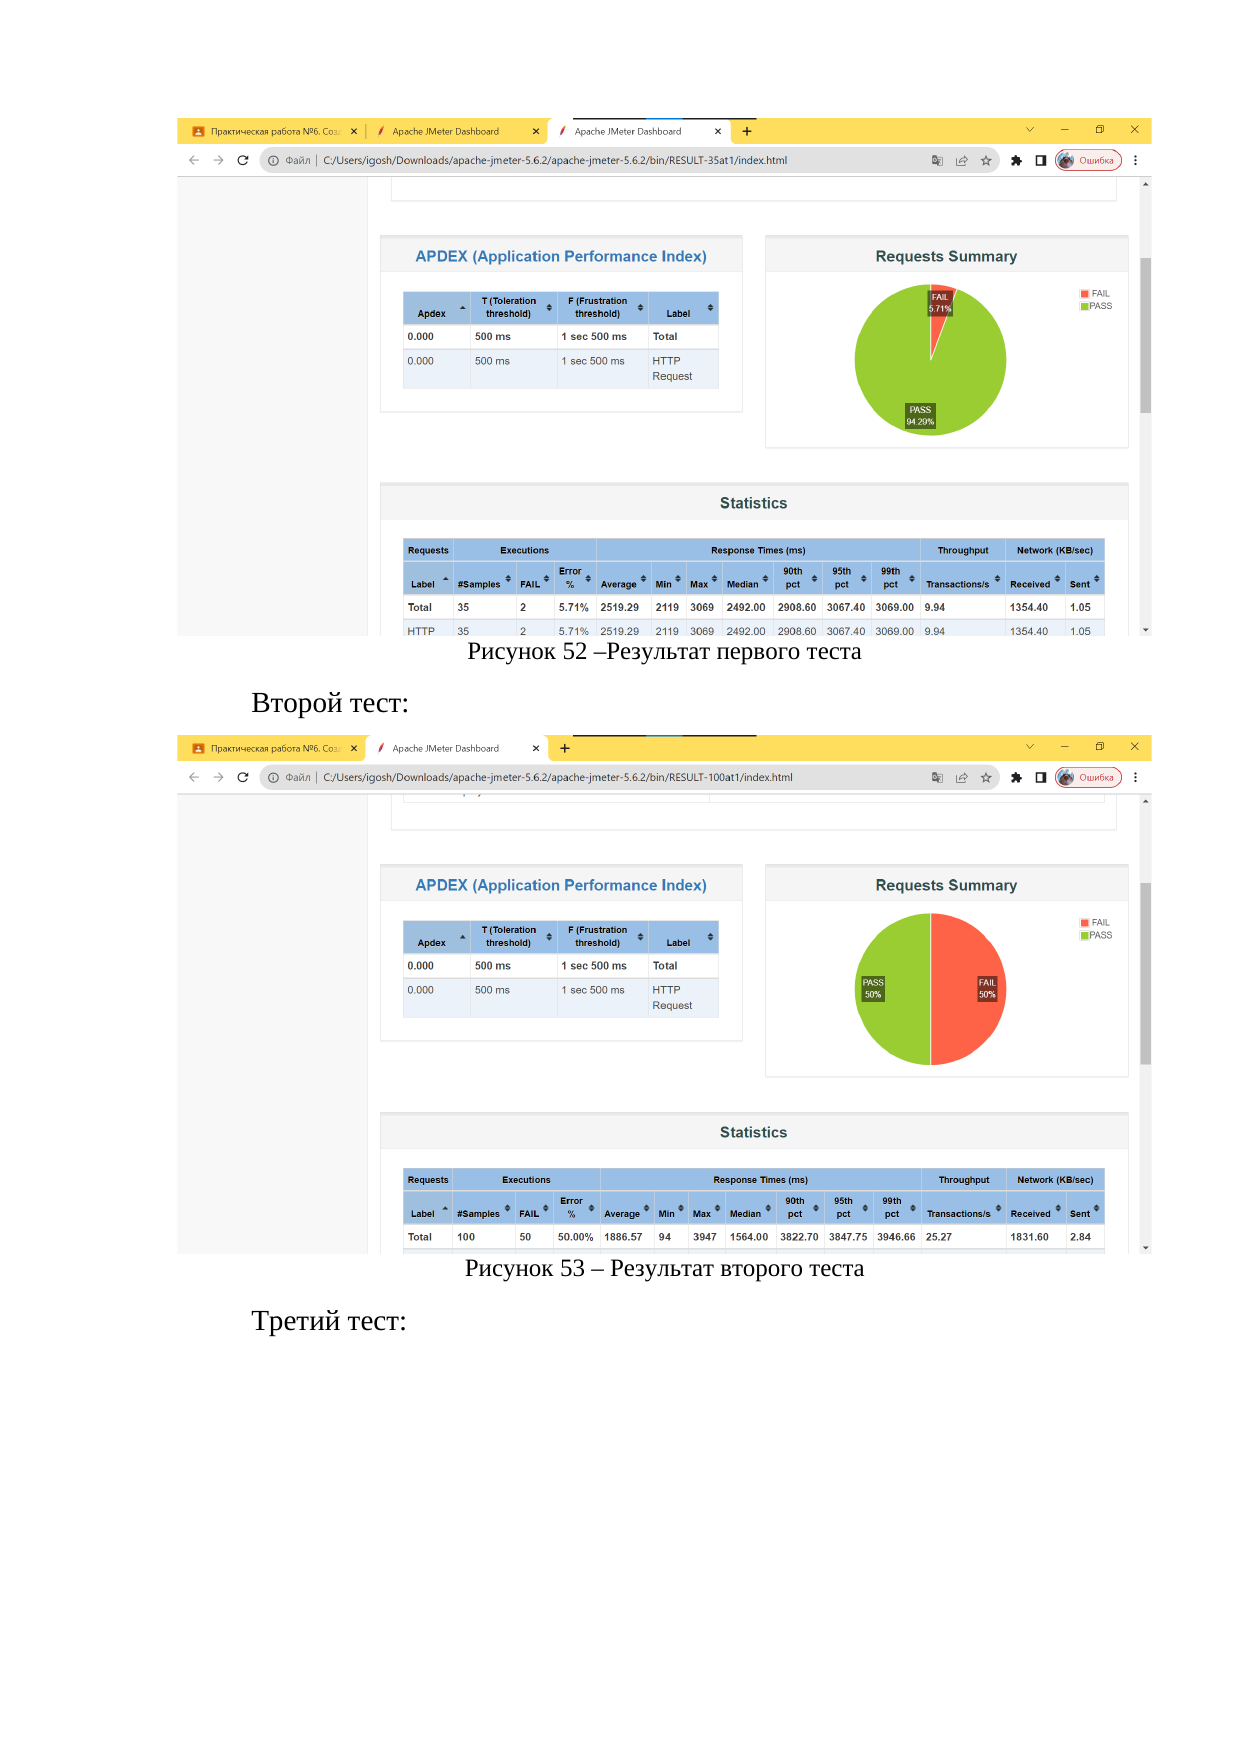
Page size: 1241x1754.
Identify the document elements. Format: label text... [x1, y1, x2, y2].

text Второй тест: [177, 685, 1152, 719]
text Рисунок 52 –Результат первого теста [177, 636, 1152, 664]
text Третий тест: [177, 1303, 1152, 1337]
picture [177, 118, 1152, 636]
picture [177, 735, 1152, 1254]
text Рисунок 53 – Результат второго теста [177, 1254, 1152, 1282]
